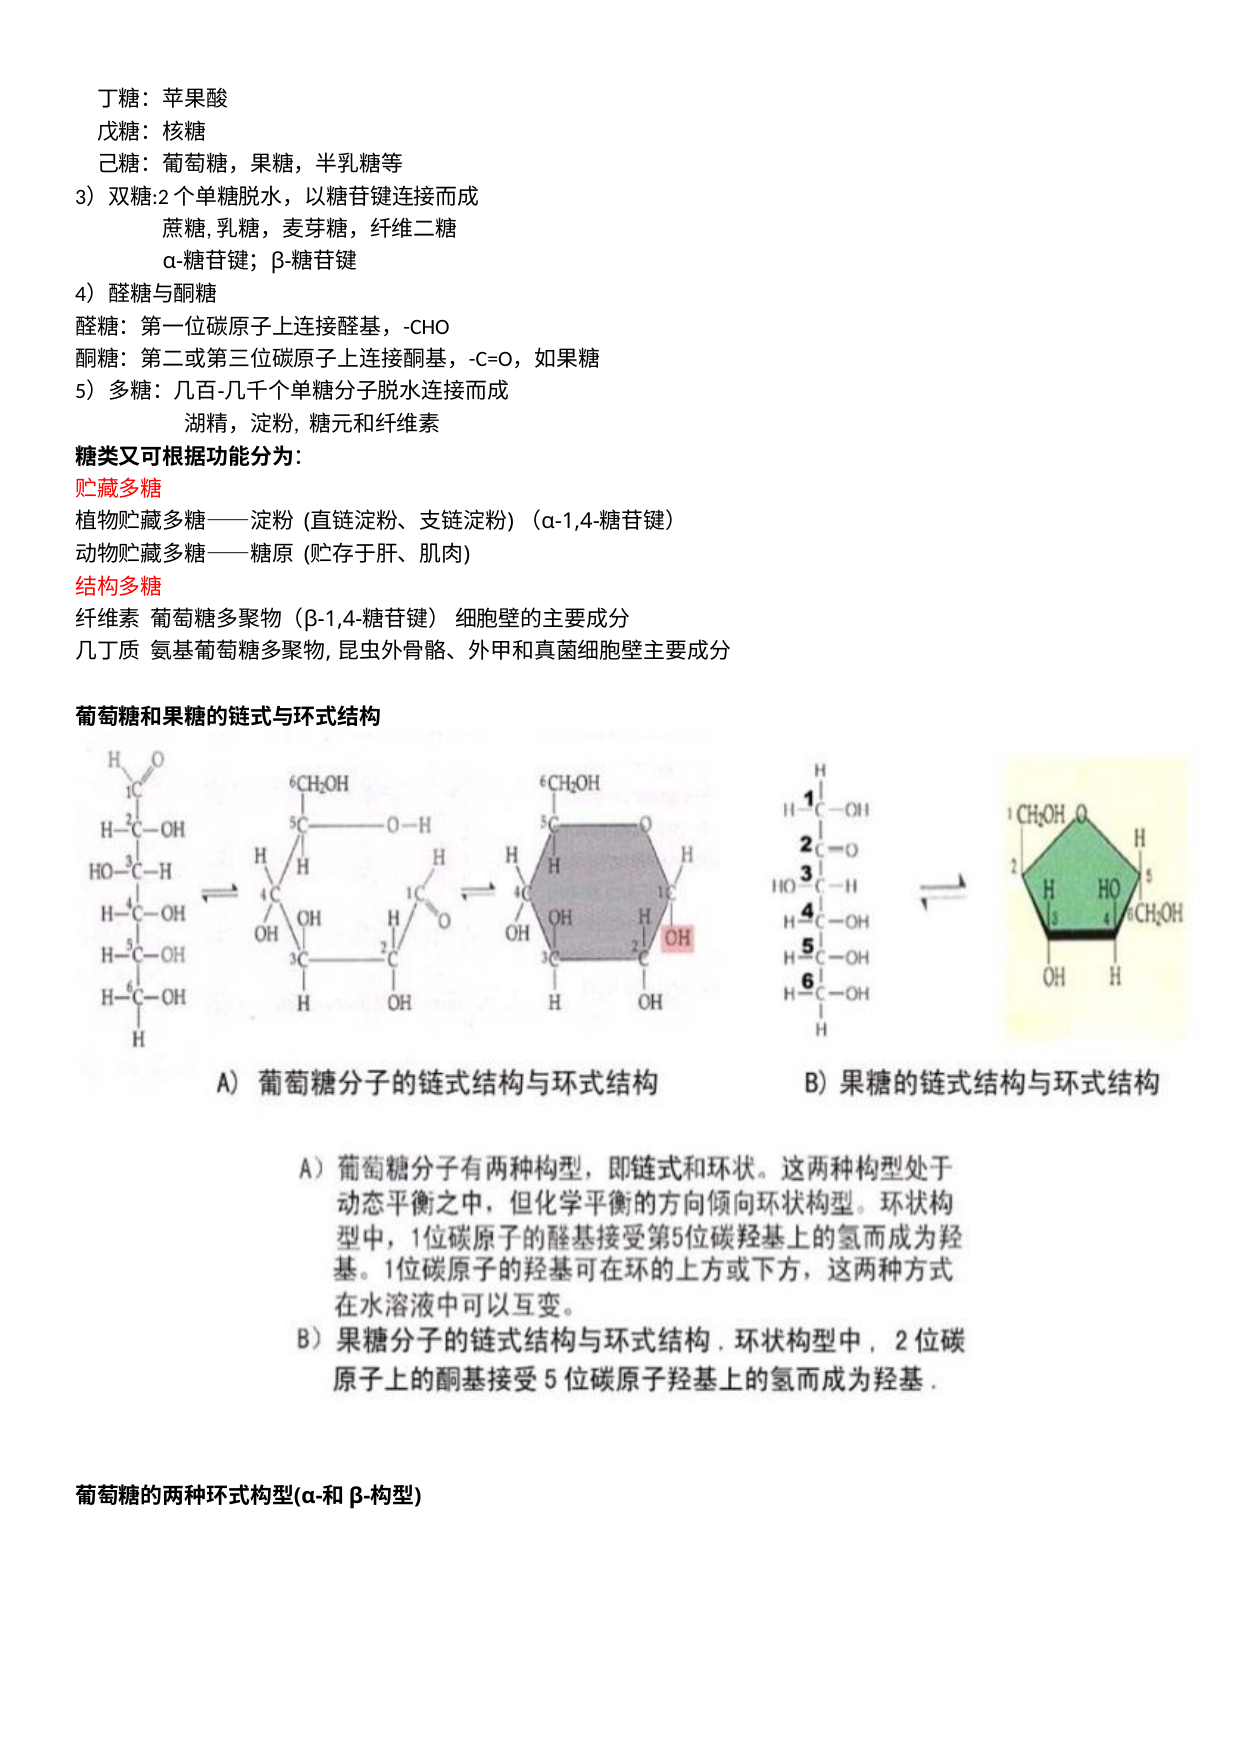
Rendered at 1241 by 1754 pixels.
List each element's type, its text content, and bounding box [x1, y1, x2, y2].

text 动物贮藏多糖——糖原 (贮存于肝、肌肉) [75, 536, 1165, 568]
text 己糖：葡萄糖，果糖，半乳糖等 [75, 146, 1165, 178]
text 蔗糖, 乳糖，麦芽糖，纤维二糖 [75, 211, 1165, 243]
text 戊糖：核糖 [75, 113, 1165, 146]
text 3）双糖:2个单糖脱水，以糖苷键连接而成 [75, 178, 1165, 211]
text 葡萄糖和果糖的链式与环式结构 [75, 698, 1165, 730]
text 糖类又可根据功能分为： [75, 438, 1165, 471]
text 酮糖：第二或第三位碳原子上连接酮基，-C=O，如果糖 [75, 341, 1165, 373]
text 湖精，淀粉, 糖元和纤维素 [75, 406, 1165, 438]
text 纤维素 葡萄糖多聚物（β-1,4-糖苷键） 细胞壁的主要成分 [75, 601, 1165, 633]
text 葡萄糖的两种环式构型(α-和β-构型) [75, 1478, 1165, 1511]
text 植物贮藏多糖——淀粉 (直链淀粉、支链淀粉) （α-1,4-糖苷键） [75, 503, 1165, 536]
text 4）醛糖与酮糖 [75, 276, 1165, 308]
text 结构多糖 [75, 568, 1165, 601]
text 几丁质 氨基葡萄糖多聚物, 昆虫外骨骼、外甲和真菌细胞壁主要成分 [75, 633, 1165, 666]
text 丁糖：苹果酸 [75, 81, 1165, 113]
text 5）多糖：几百-几千个单糖分子脱水连接而成 [75, 373, 1165, 406]
text 醛糖：第一位碳原子上连接醛基，-CHO [75, 308, 1165, 341]
text 贮藏多糖 [75, 471, 1165, 503]
text α-糖苷键；β-糖苷键 [75, 243, 1165, 276]
